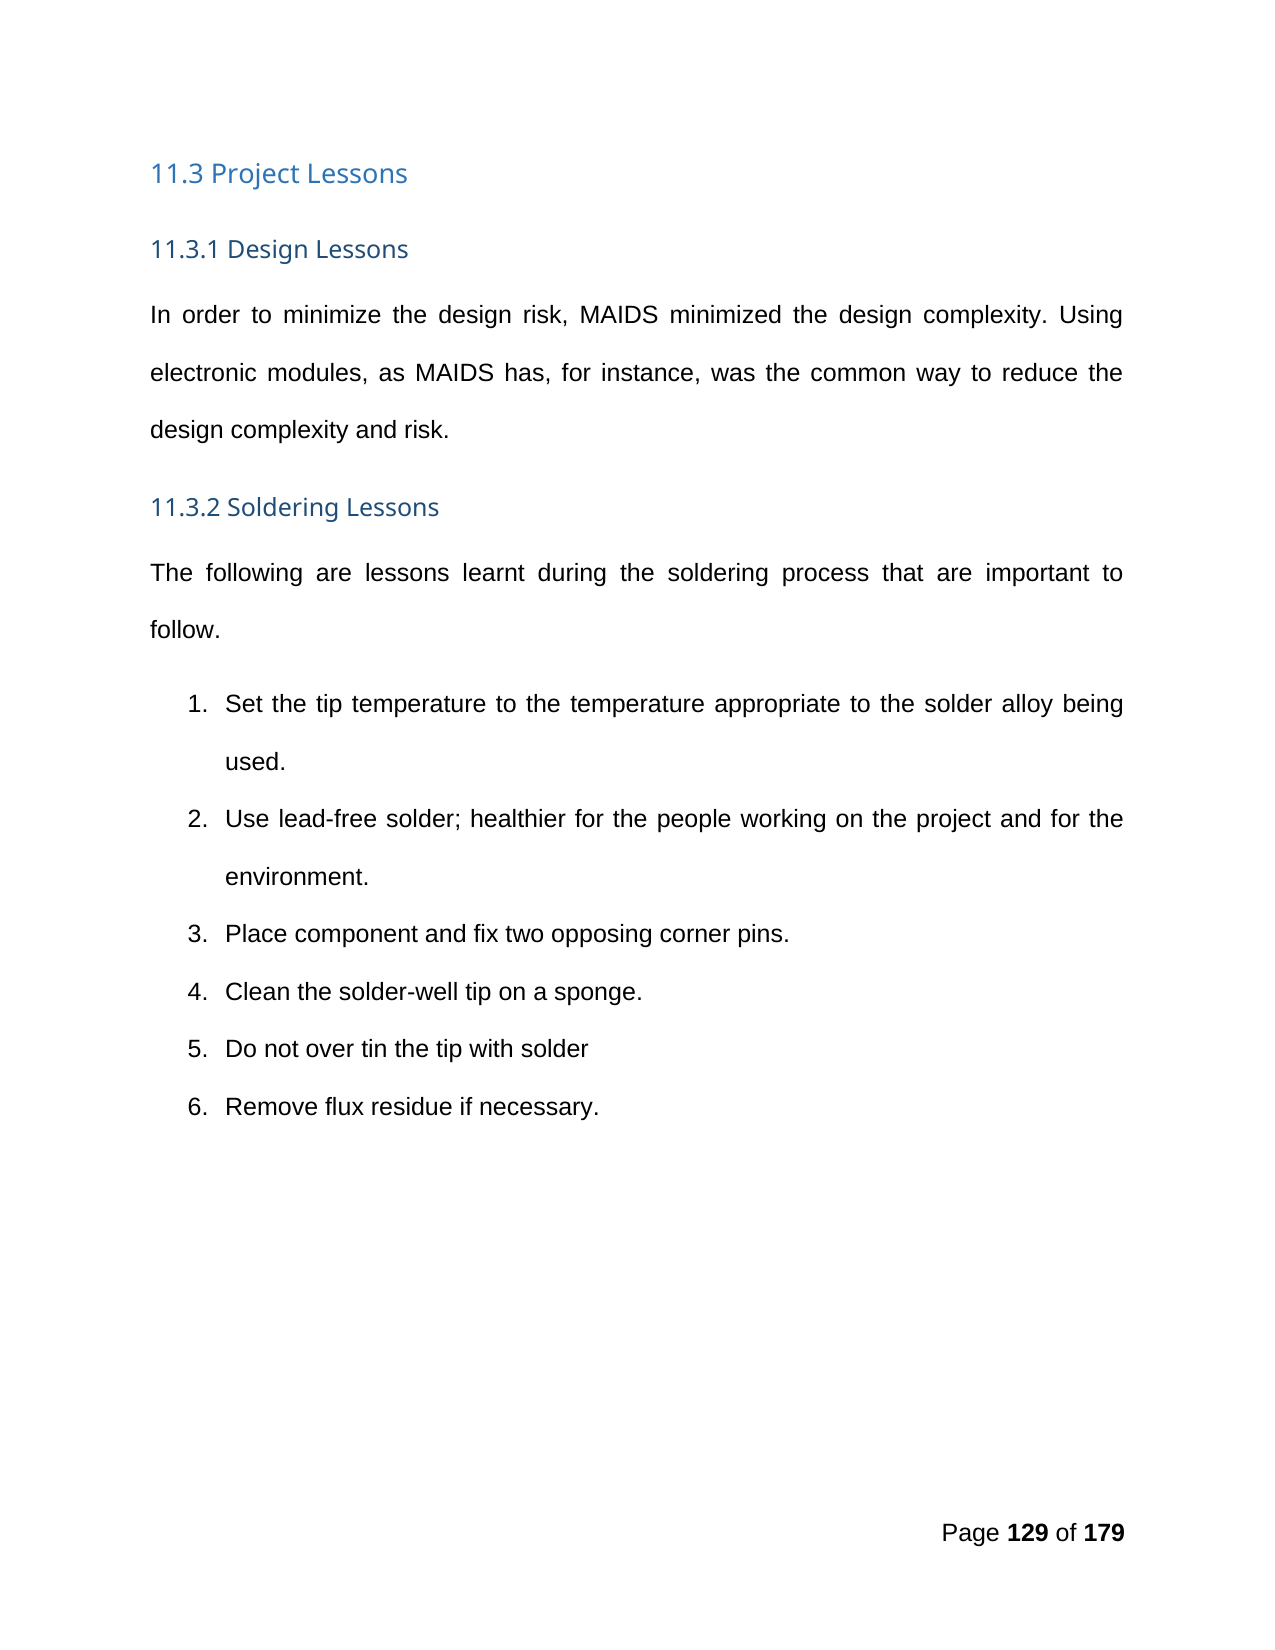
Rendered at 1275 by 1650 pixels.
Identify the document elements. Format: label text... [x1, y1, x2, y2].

list Clean the solder-well tip on a sponge. [187, 977, 1125, 1005]
list Use lead-free solder; healthier for the people working on the project and for the environment. [187, 804, 1125, 890]
subtitle 11.3 Project Lessons [150, 154, 1125, 191]
subtitle 11.3.2 Soldering Lessons [150, 489, 1125, 523]
list Do not over tin the tip with solder [187, 1034, 1125, 1063]
list Set the tip temperature to the temperature appropriate to the solder alloy being used. [187, 689, 1125, 775]
list Remove flux residue if necessary. [187, 1092, 1125, 1120]
subtitle 11.3.1 Design Lessons [150, 232, 1125, 266]
list Place component and fix two opposing corner pins. [187, 919, 1125, 948]
text The following are lessons learnt during the soldering process that are important to follow. [150, 557, 1125, 644]
text In order to minimize the design risk, MAIDS minimized the design complexity. Using electronic modules, as MAIDS has, for instance, was the common way to reduce the design complexity and risk. [150, 300, 1125, 444]
